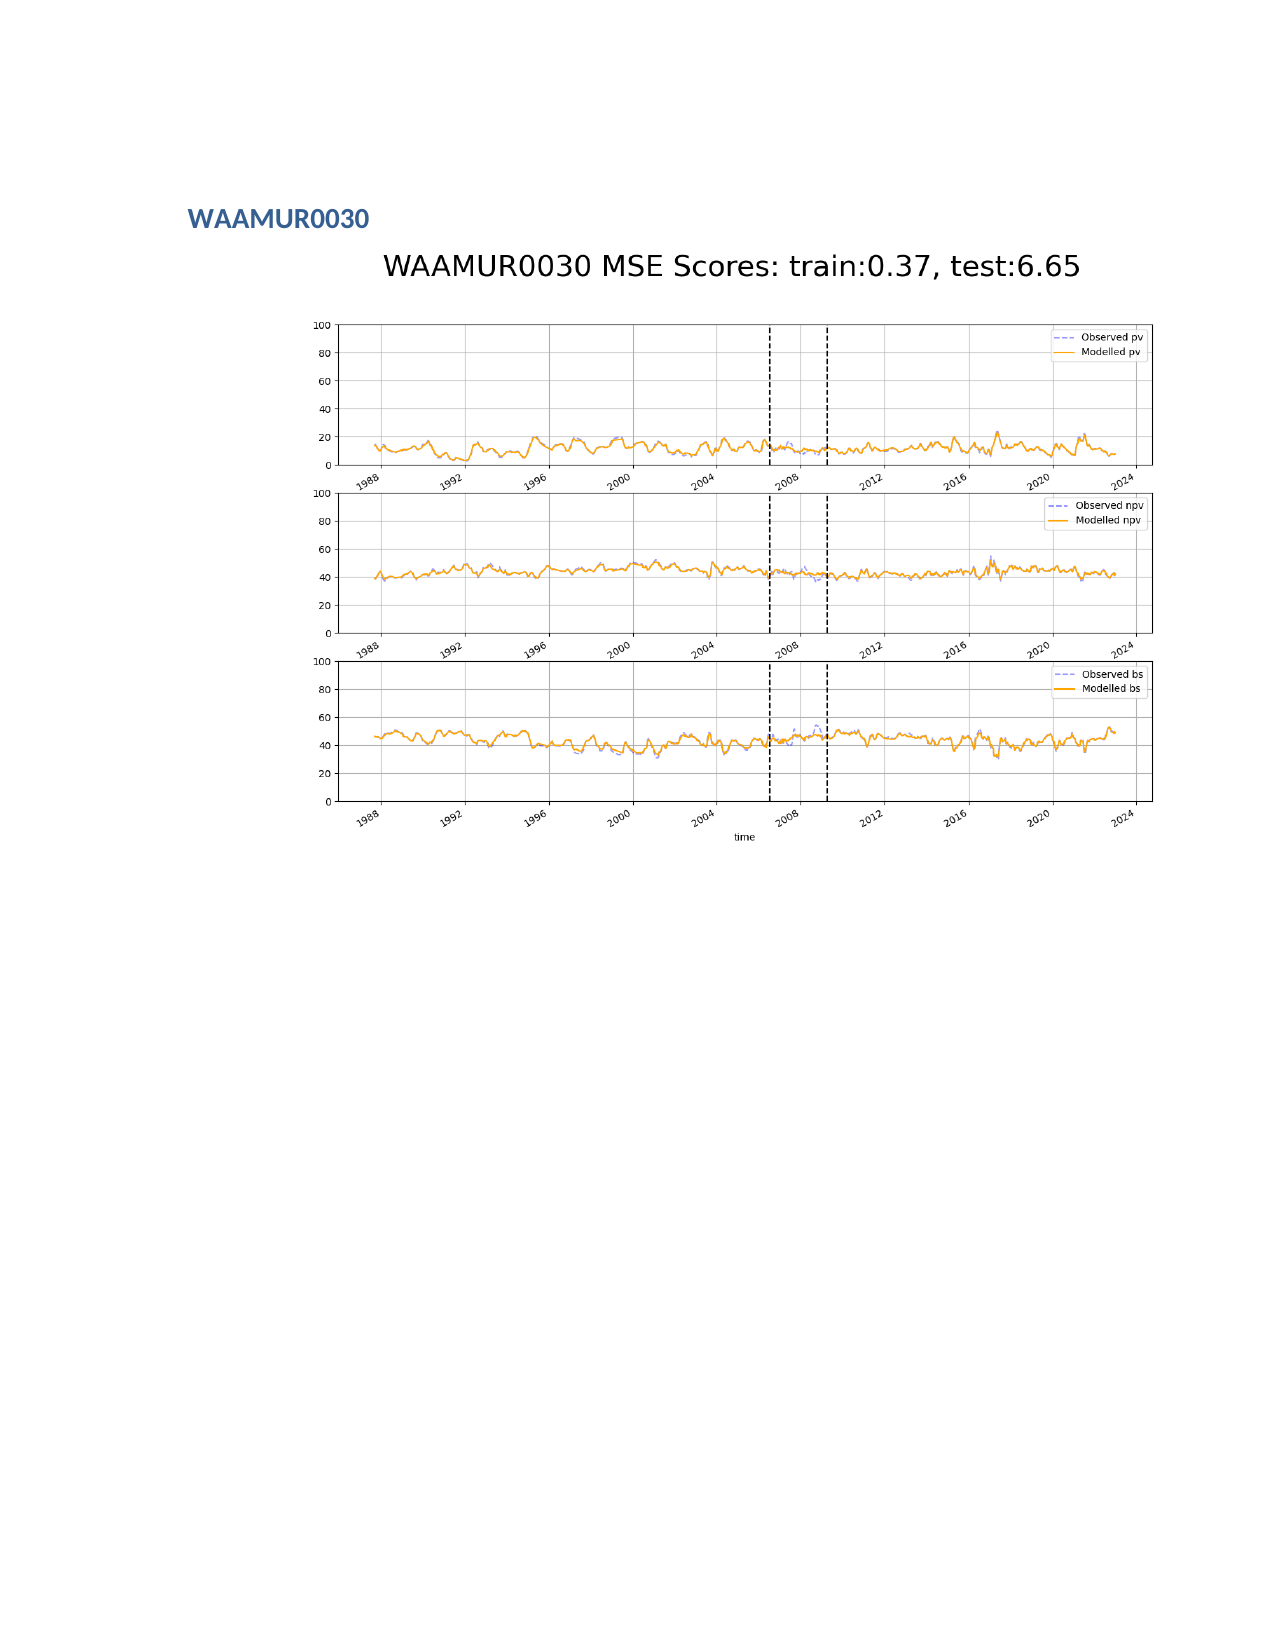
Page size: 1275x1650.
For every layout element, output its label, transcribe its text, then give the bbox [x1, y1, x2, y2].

picture [206, 241, 1257, 941]
subtitle WAAMUR0030 [187, 200, 1087, 236]
